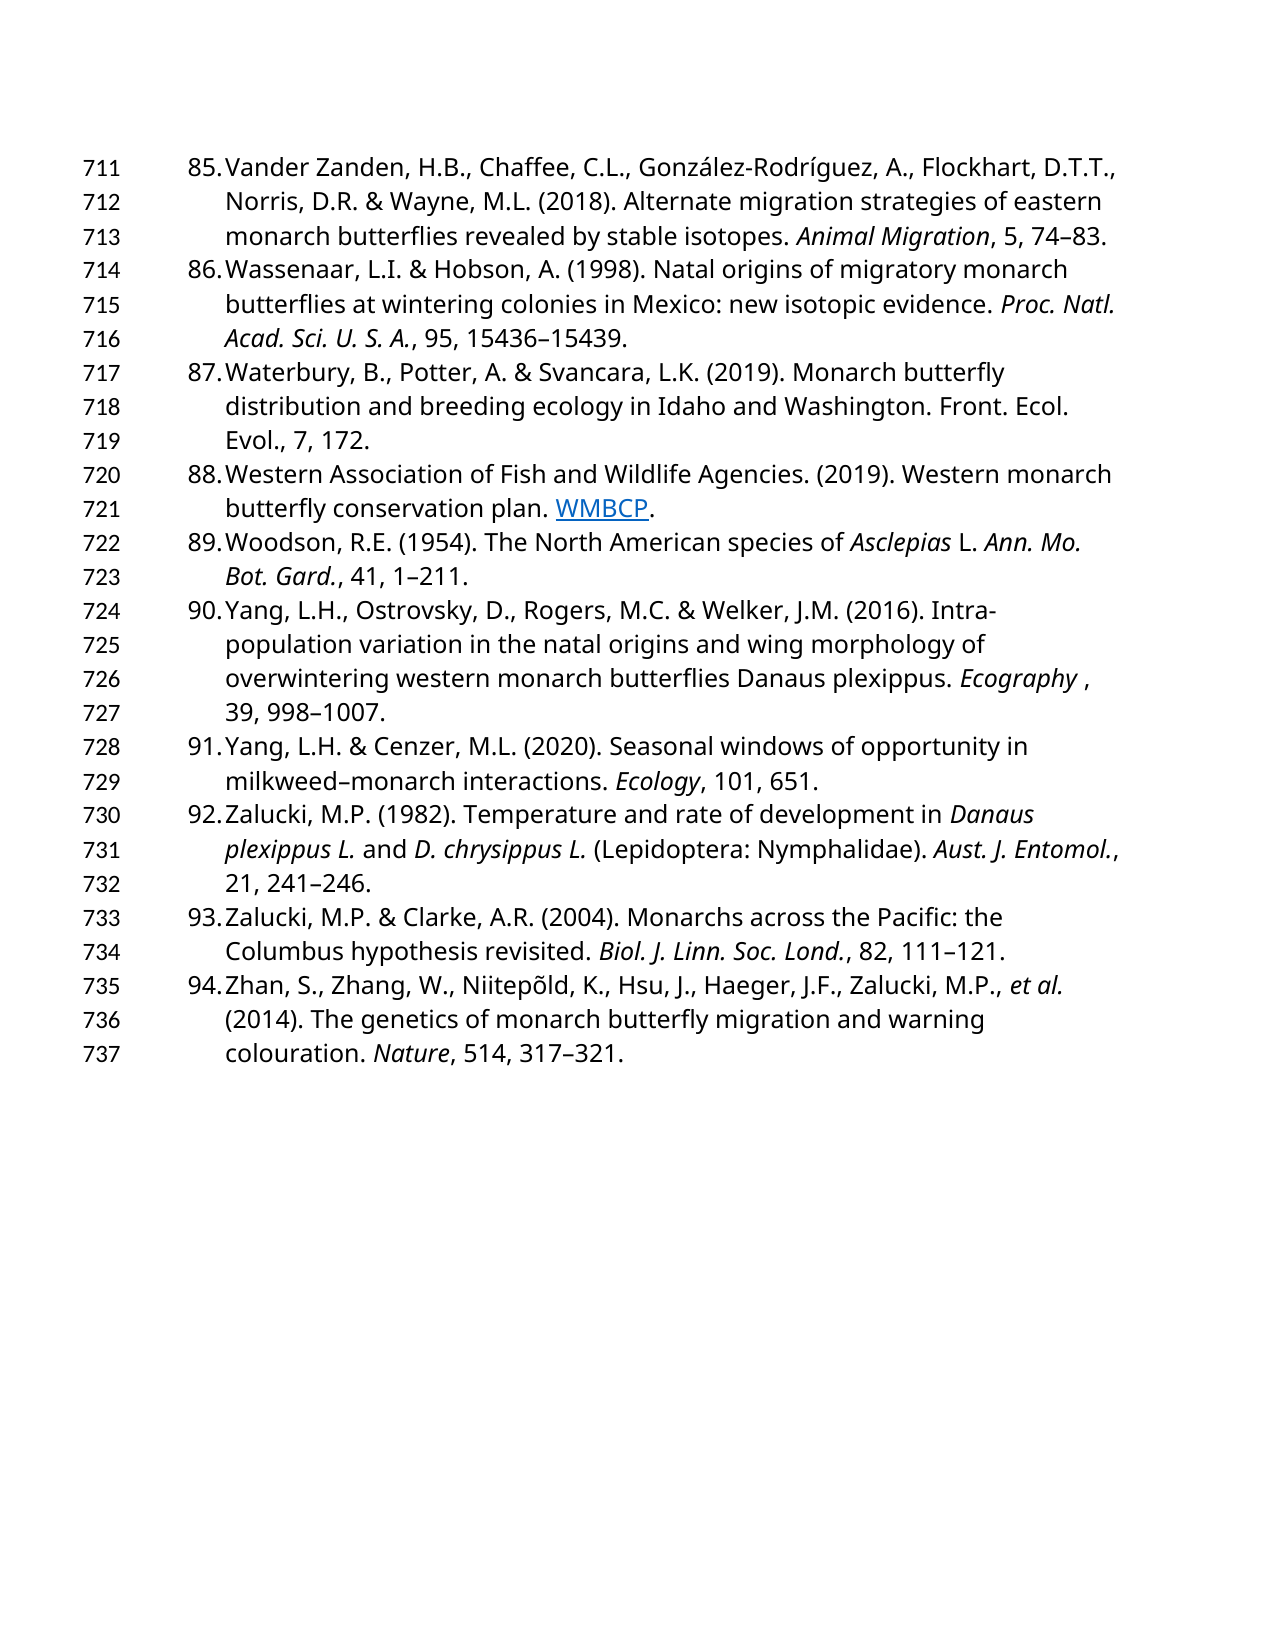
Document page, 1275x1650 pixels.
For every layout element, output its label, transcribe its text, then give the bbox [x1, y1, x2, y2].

list Zalucki, M.P. (1982). Temperature and rate of development in Danaus plexippus L. and D. chrysippus L. (Lepidoptera: Nymphalidae). Aust. J. Entomol., 21, 241–246. [187, 797, 1125, 899]
list Vander Zanden, H.B., Chaffee, C.L., González-Rodríguez, A., Flockhart, D.T.T., Norris, D.R. & Wayne, M.L. (2018). Alternate migration strategies of eastern monarch butterflies revealed by stable isotopes. Animal Migration, 5, 74–83. [187, 150, 1125, 252]
list Woodson, R.E. (1954). The North American species of Asclepias L. Ann. Mo. Bot. Gard., 41, 1–211. [187, 525, 1125, 593]
list Yang, L.H. & Cenzer, M.L. (2020). Seasonal windows of opportunity in milkweed–monarch interactions. Ecology, 101, 651. [187, 729, 1125, 797]
list Zalucki, M.P. & Clarke, A.R. (2004). Monarchs across the Pacific: the Columbus hypothesis revisited. Biol. J. Linn. Soc. Lond., 82, 111–121. [187, 899, 1125, 967]
list Wassenaar, L.I. & Hobson, A. (1998). Natal origins of migratory monarch butterflies at wintering colonies in Mexico: new isotopic evidence. Proc. Natl. Acad. Sci. U. S. A., 95, 15436–15439. [187, 252, 1125, 354]
list Zhan, S., Zhang, W., Niitepõld, K., Hsu, J., Haeger, J.F., Zalucki, M.P., et al. (2014). The genetics of monarch butterfly migration and warning colouration. Nature, 514, 317–321. [187, 967, 1125, 1070]
list Yang, L.H., Ostrovsky, D., Rogers, M.C. & Welker, J.M. (2016). Intra-population variation in the natal origins and wing morphology of overwintering western monarch butterflies Danaus plexippus. Ecography , 39, 998–1007. [187, 593, 1125, 729]
list Waterbury, B., Potter, A. & Svancara, L.K. (2019). Monarch butterfly distribution and breeding ecology in Idaho and Washington. Front. Ecol. Evol., 7, 172. [187, 354, 1125, 457]
list Western Association of Fish and Wildlife Agencies. (2019). Western monarch butterfly conservation plan. WMBCP. [187, 457, 1125, 525]
